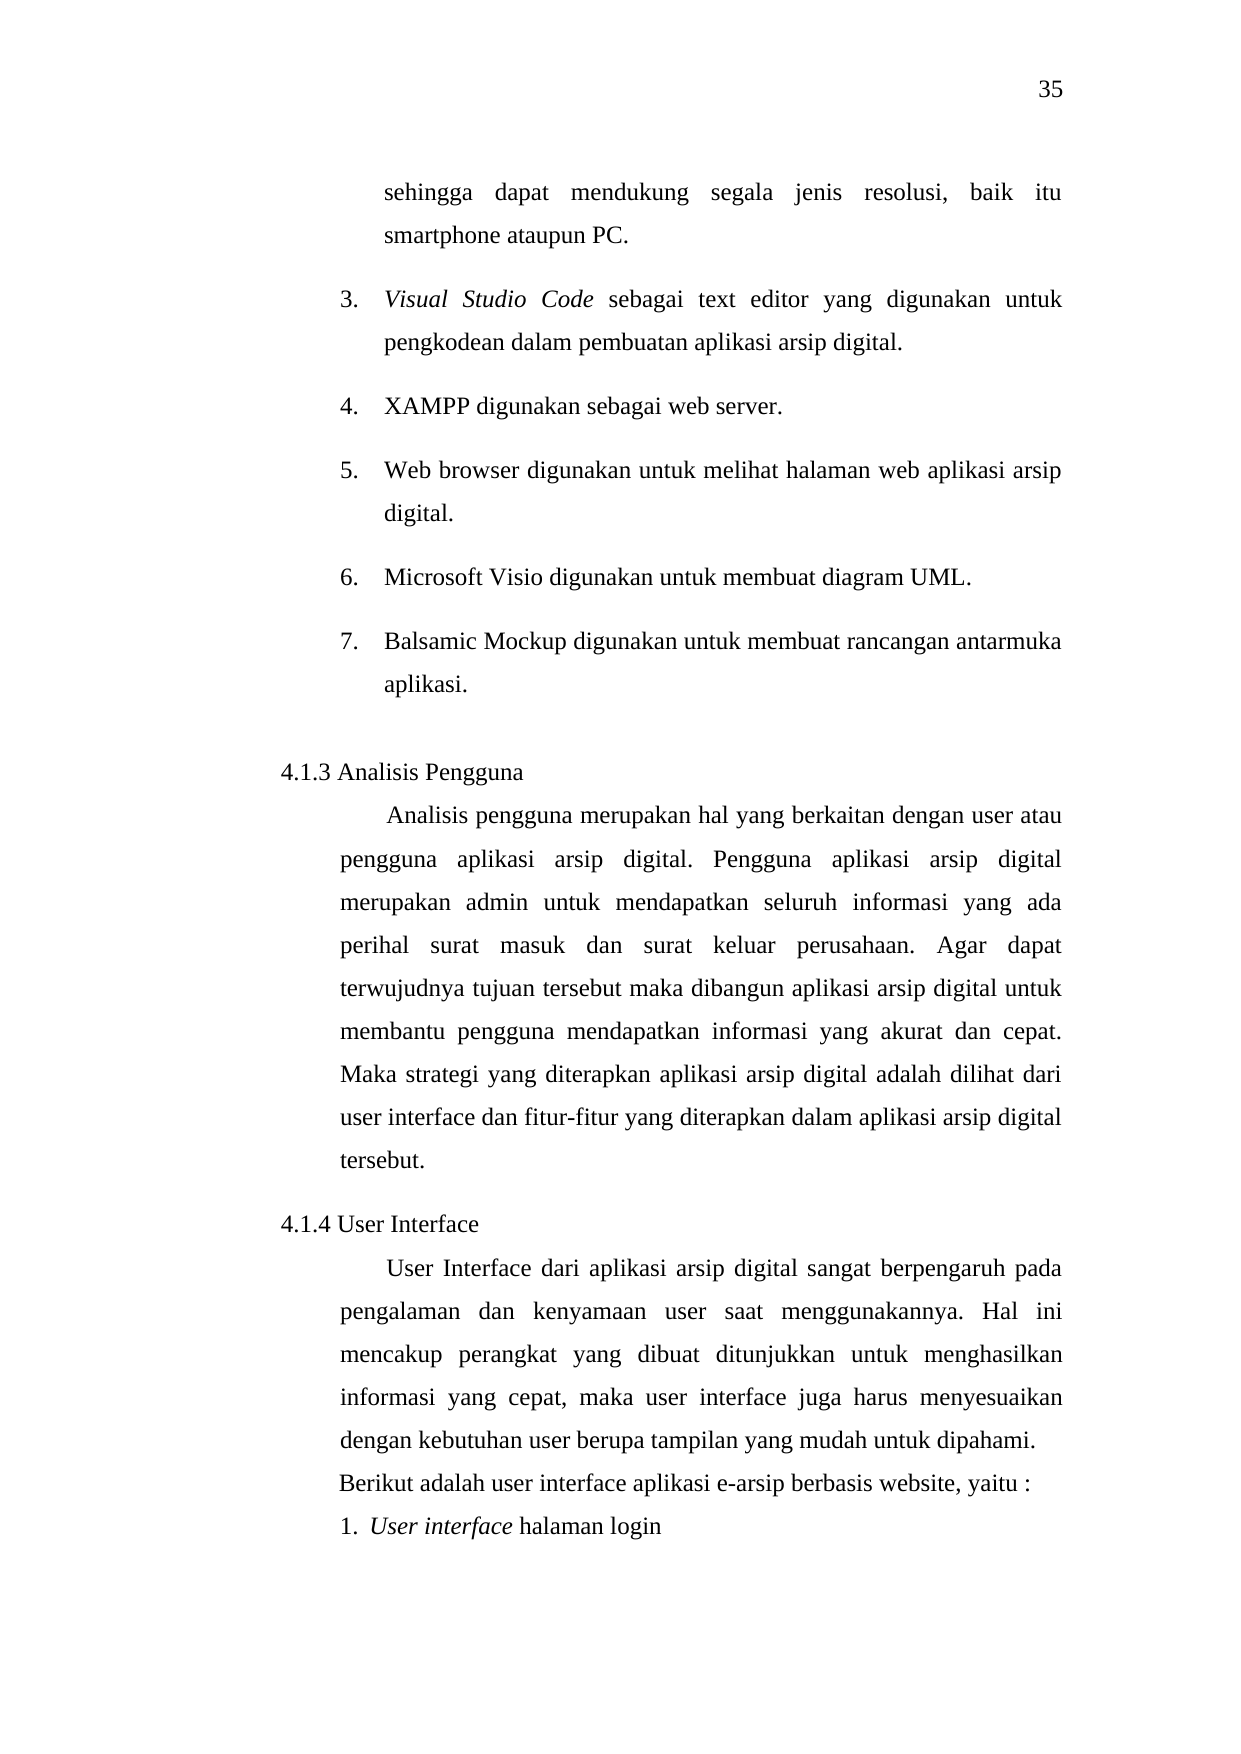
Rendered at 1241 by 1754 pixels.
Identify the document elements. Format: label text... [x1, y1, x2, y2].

list Visual Studio Code sebagai text editor yang digunakan untuk pengkodean dalam pembuatan aplikasi arsip digital. [340, 284, 1062, 356]
text Berikut adalah user interface aplikasi e-arsip berbasis website, yaitu : [338, 1468, 1063, 1497]
subtitle 4.1.4 User Interface [281, 1209, 1063, 1238]
list Microsoft Visio digunakan untuk membuat diagram UML. [340, 562, 1062, 591]
list User interface halaman login [339, 1511, 1062, 1540]
text User Interface dari aplikasi arsip digital sangat berpengaruh pada pengalaman dan kenyamaan user saat menggunakannya. Hal ini mencakup perangkat yang dibuat ditunjukkan untuk menghasilkan informasi yang cepat, maka user interface juga harus menyesuaikan dengan kebutuhan user berupa tampilan yang mudah untuk dipahami. [340, 1253, 1063, 1454]
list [340, 177, 1062, 249]
subtitle 4.1.3 Analisis Pengguna [281, 757, 1063, 786]
list Web browser digunakan untuk melihat halaman web aplikasi arsip digital. [340, 455, 1062, 527]
list Balsamic Mockup digunakan untuk membuat rancangan antarmuka aplikasi. [340, 626, 1062, 698]
list XAMPP digunakan sebagai web server. [340, 391, 1062, 420]
text Analisis pengguna merupakan hal yang berkaitan dengan user atau pengguna aplikasi arsip digital. Pengguna aplikasi arsip digital merupakan admin untuk mendapatkan seluruh informasi yang ada perihal surat masuk dan surat keluar perusahaan. Agar dapat terwujudnya tujuan tersebut maka dibangun aplikasi arsip digital untuk membantu pengguna mendapatkan informasi yang akurat dan cepat. Maka strategi yang diterapkan aplikasi arsip digital adalah dilihat dari user interface dan fitur-fitur yang diterapkan dalam aplikasi arsip digital tersebut. [340, 801, 1062, 1174]
